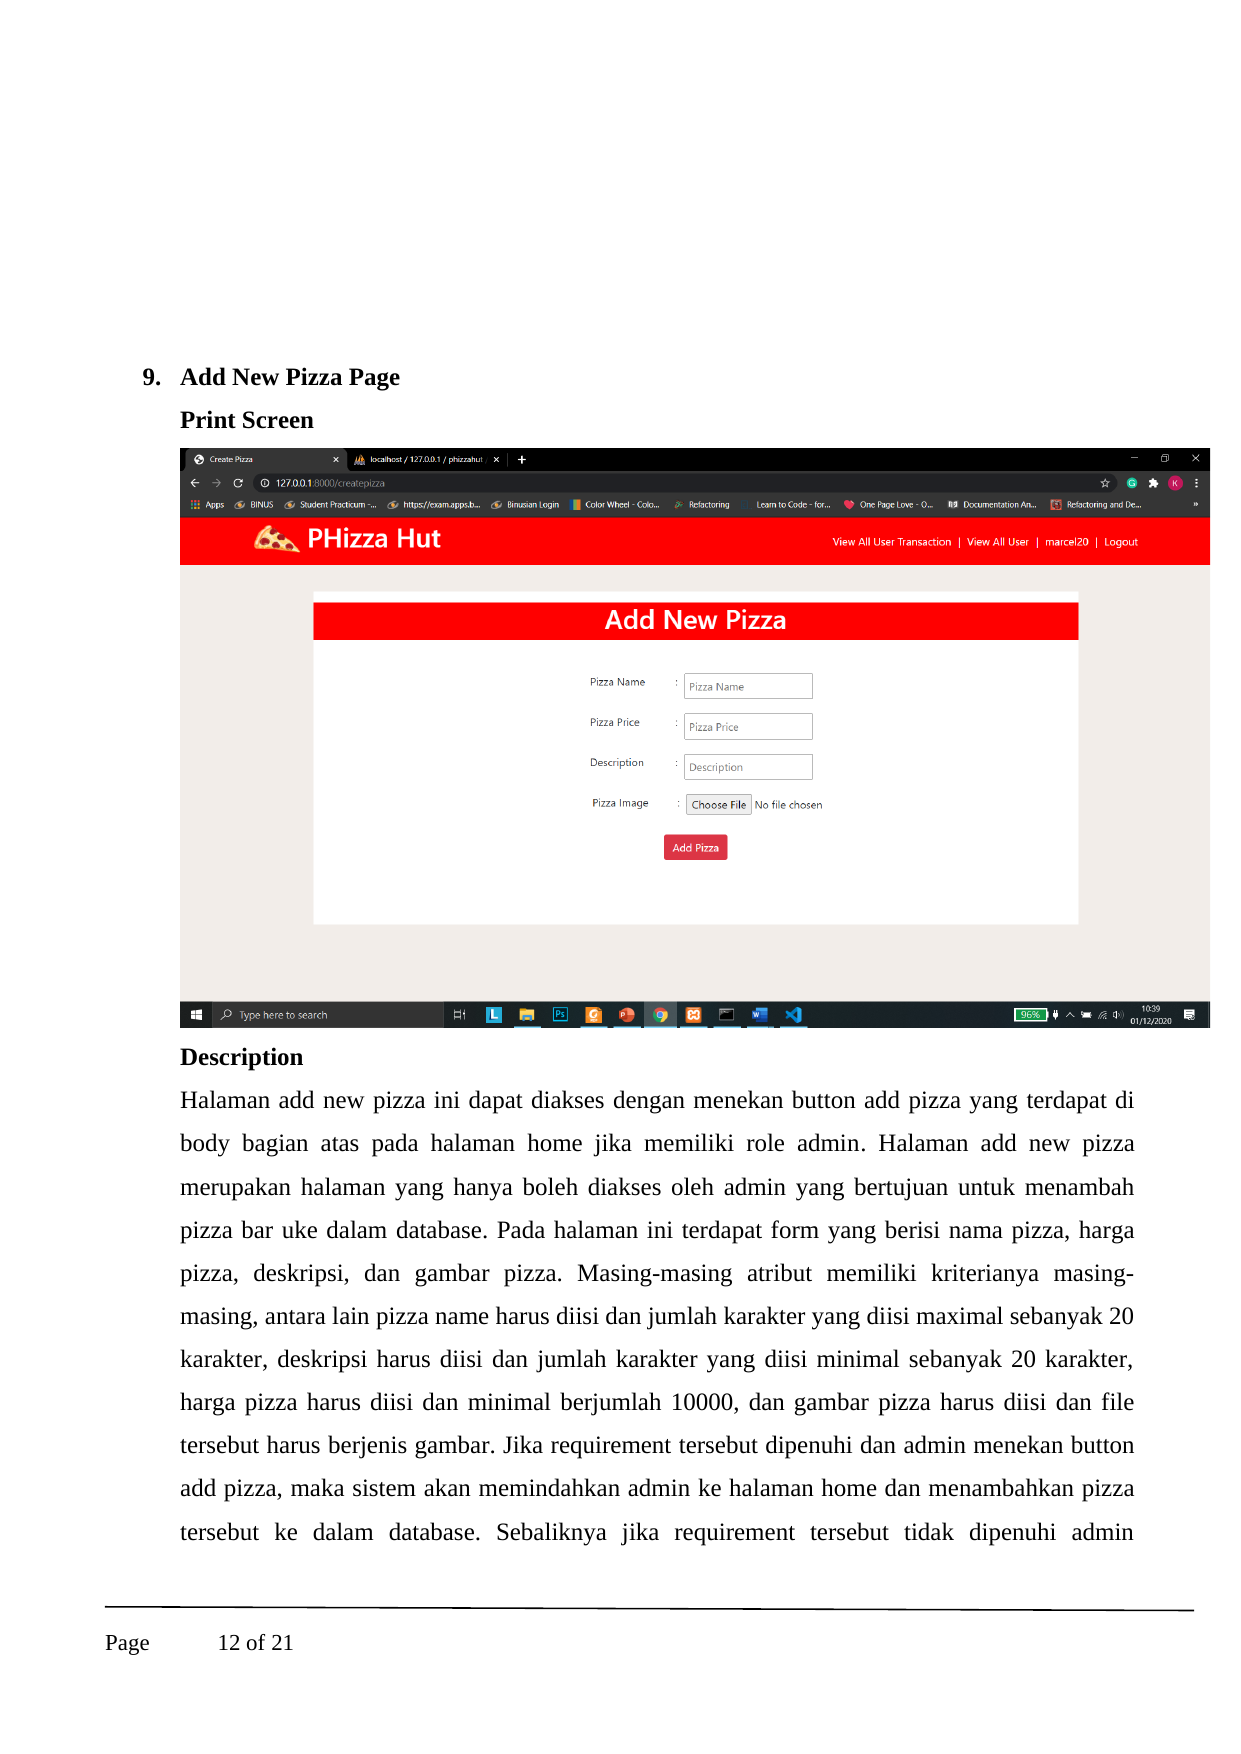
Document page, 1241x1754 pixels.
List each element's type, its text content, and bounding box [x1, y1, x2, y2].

text Description [180, 1042, 1135, 1071]
list Add New Pizza Page [142, 362, 1135, 391]
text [180, 1085, 1135, 1545]
picture [180, 448, 1211, 1028]
text Print Screen [180, 405, 1135, 434]
